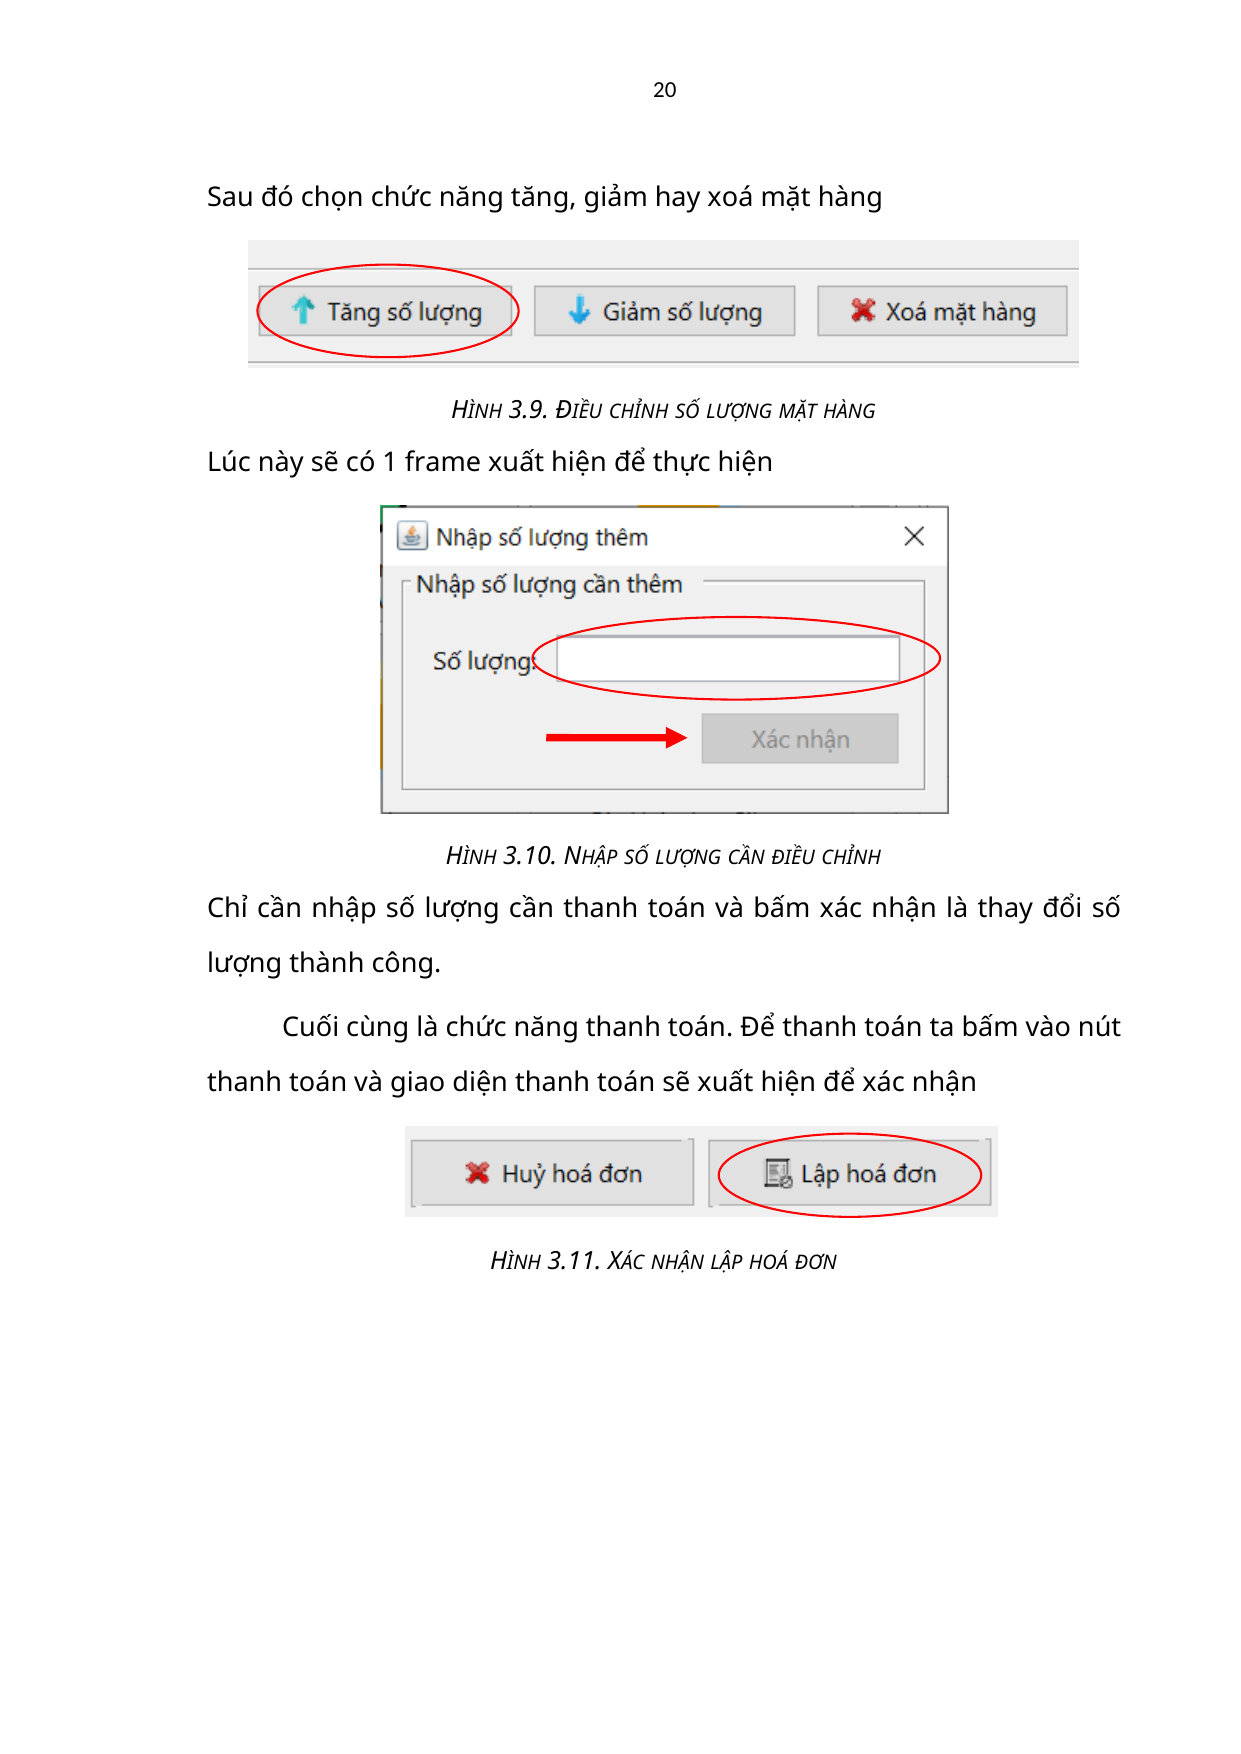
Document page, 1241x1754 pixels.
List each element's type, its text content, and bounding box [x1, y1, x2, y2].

text Lúc này sẽ có 1 frame xuất hiện để thực hiện [207, 442, 1122, 479]
text Chỉ cần nhập số lượng cần thanh toán và bấm xác nhận là thay đổi số lượng thành công. [207, 888, 1122, 980]
text Hình 3.10. Nhập số lượng cần điều chỉnh [207, 837, 1122, 872]
text Hình 3.11. Xác nhận lập hoá đơn [207, 1242, 1122, 1276]
picture [248, 240, 1079, 368]
text Sau đó chọn chức năng tăng, giảm hay xoá mặt hàng [207, 177, 1122, 214]
picture [405, 1126, 998, 1217]
picture [380, 505, 949, 814]
picture [720, 1135, 980, 1215]
text Hình 3.9. Điều chỉnh số lượng mặt hàng [207, 391, 1122, 425]
text Cuối cùng là chức năng thanh toán. Để thanh toán ta bấm vào nút thanh toán và giao diện thanh toán sẽ xuất hiện để xác nhận [207, 1007, 1122, 1099]
